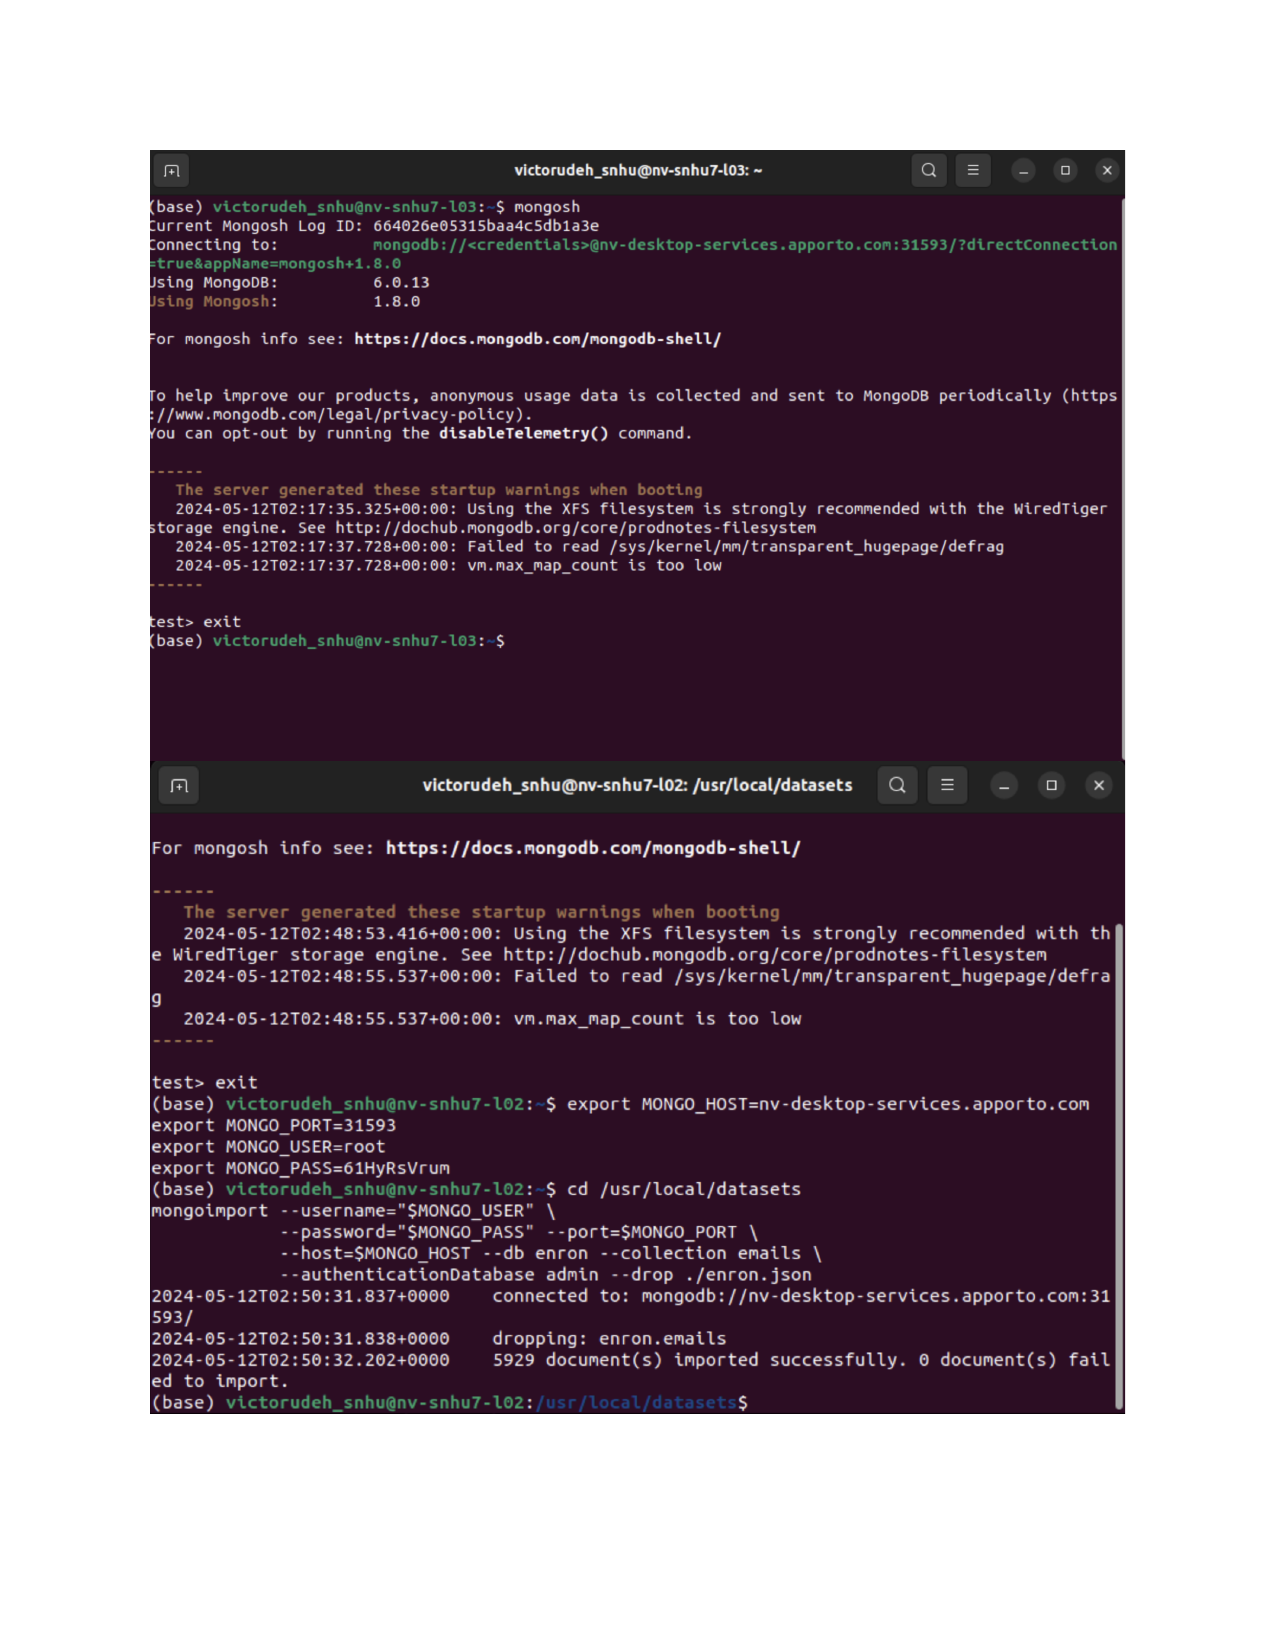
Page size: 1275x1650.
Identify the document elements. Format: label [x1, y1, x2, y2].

picture [150, 150, 1125, 1414]
